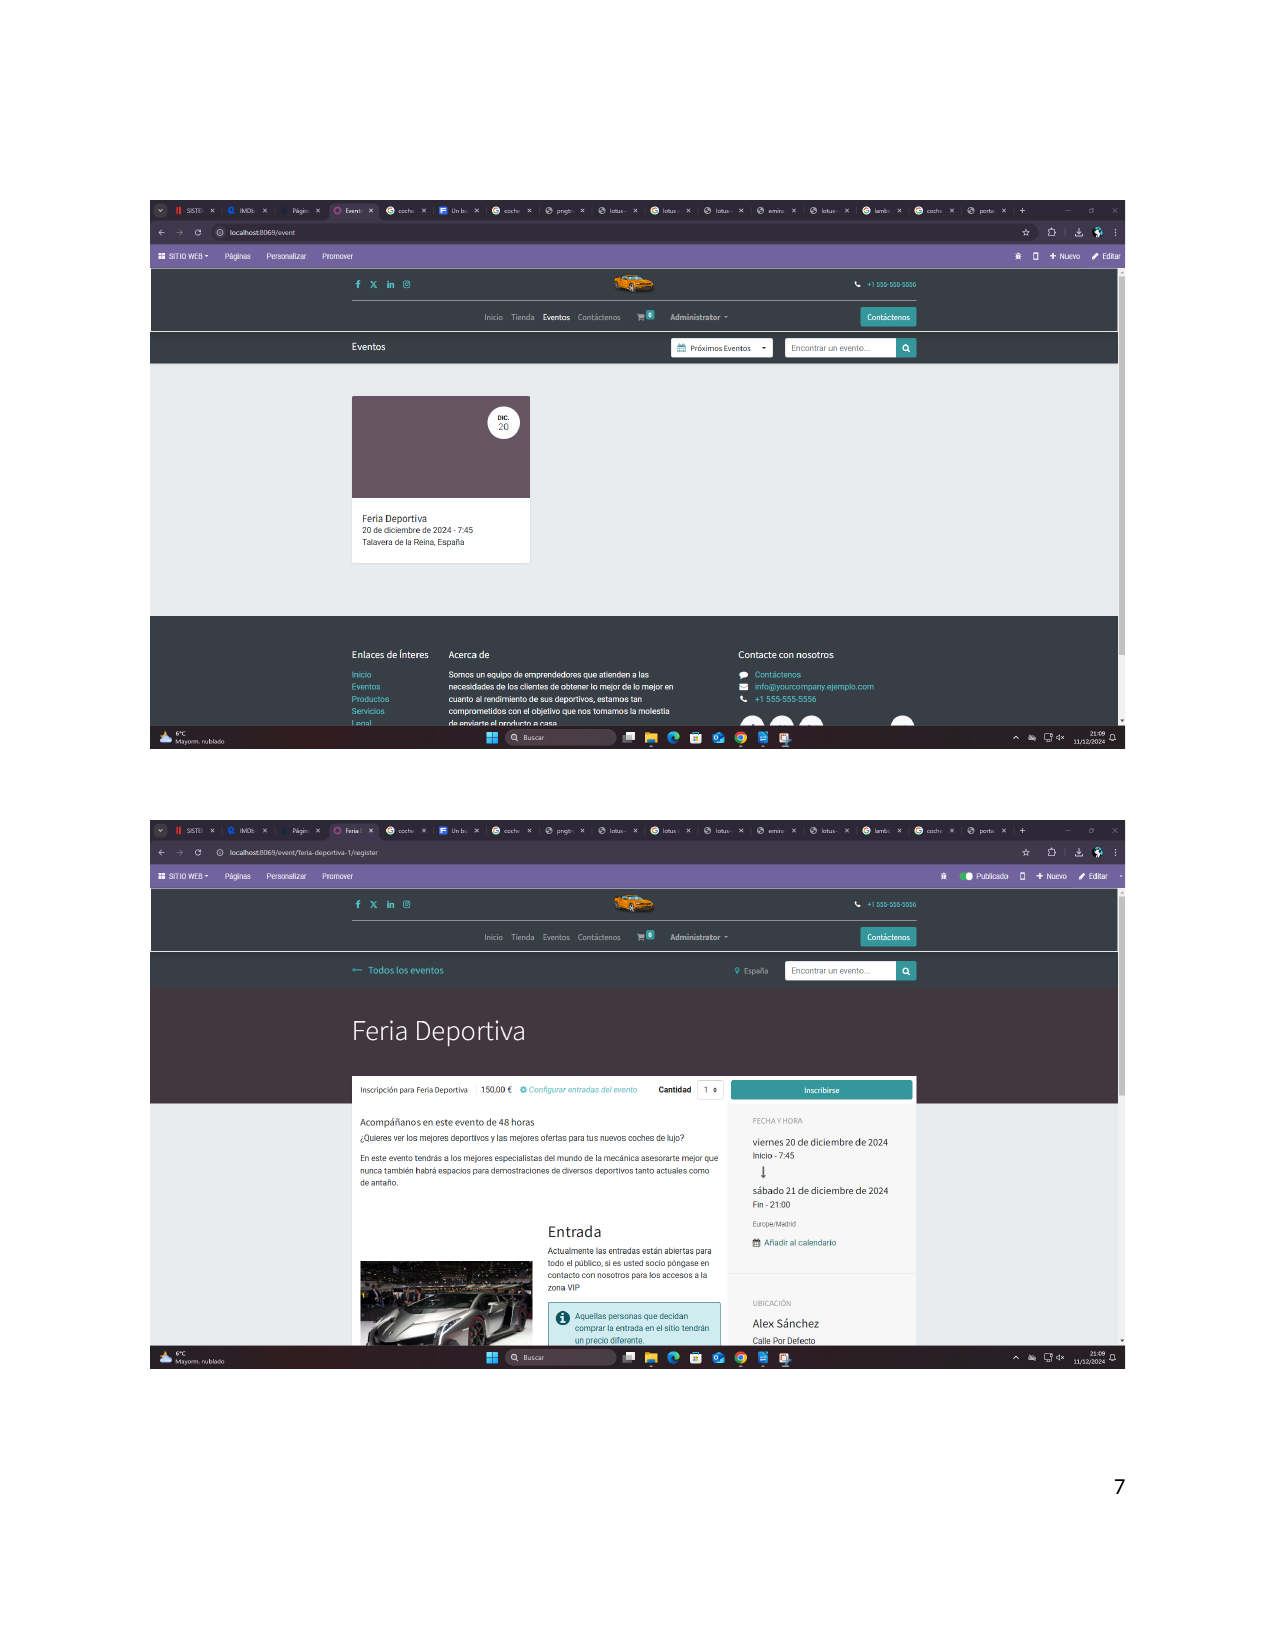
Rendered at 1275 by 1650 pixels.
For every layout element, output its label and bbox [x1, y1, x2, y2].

picture [150, 820, 1125, 1369]
picture [150, 200, 1125, 749]
